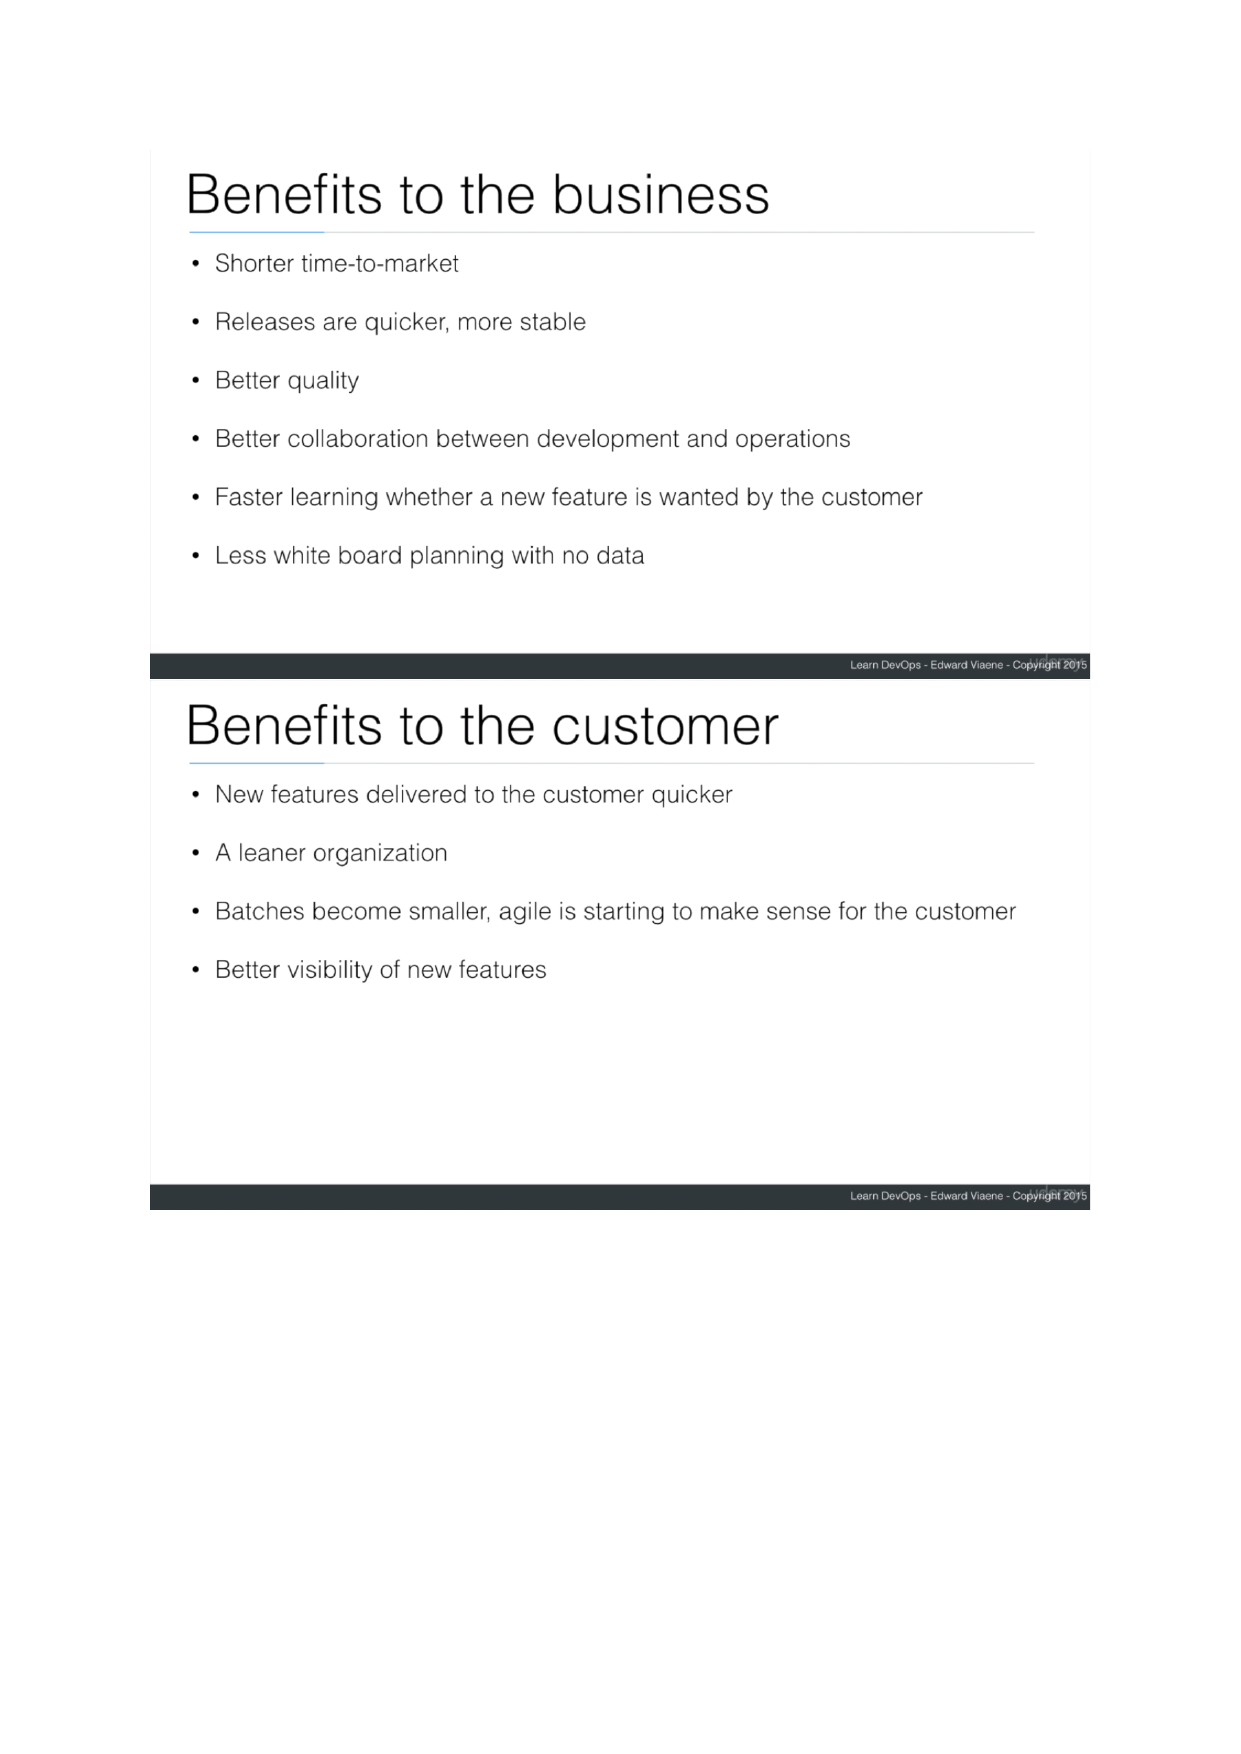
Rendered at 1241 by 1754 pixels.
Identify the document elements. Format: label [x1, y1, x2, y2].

picture [150, 680, 1091, 1210]
picture [150, 150, 1091, 679]
